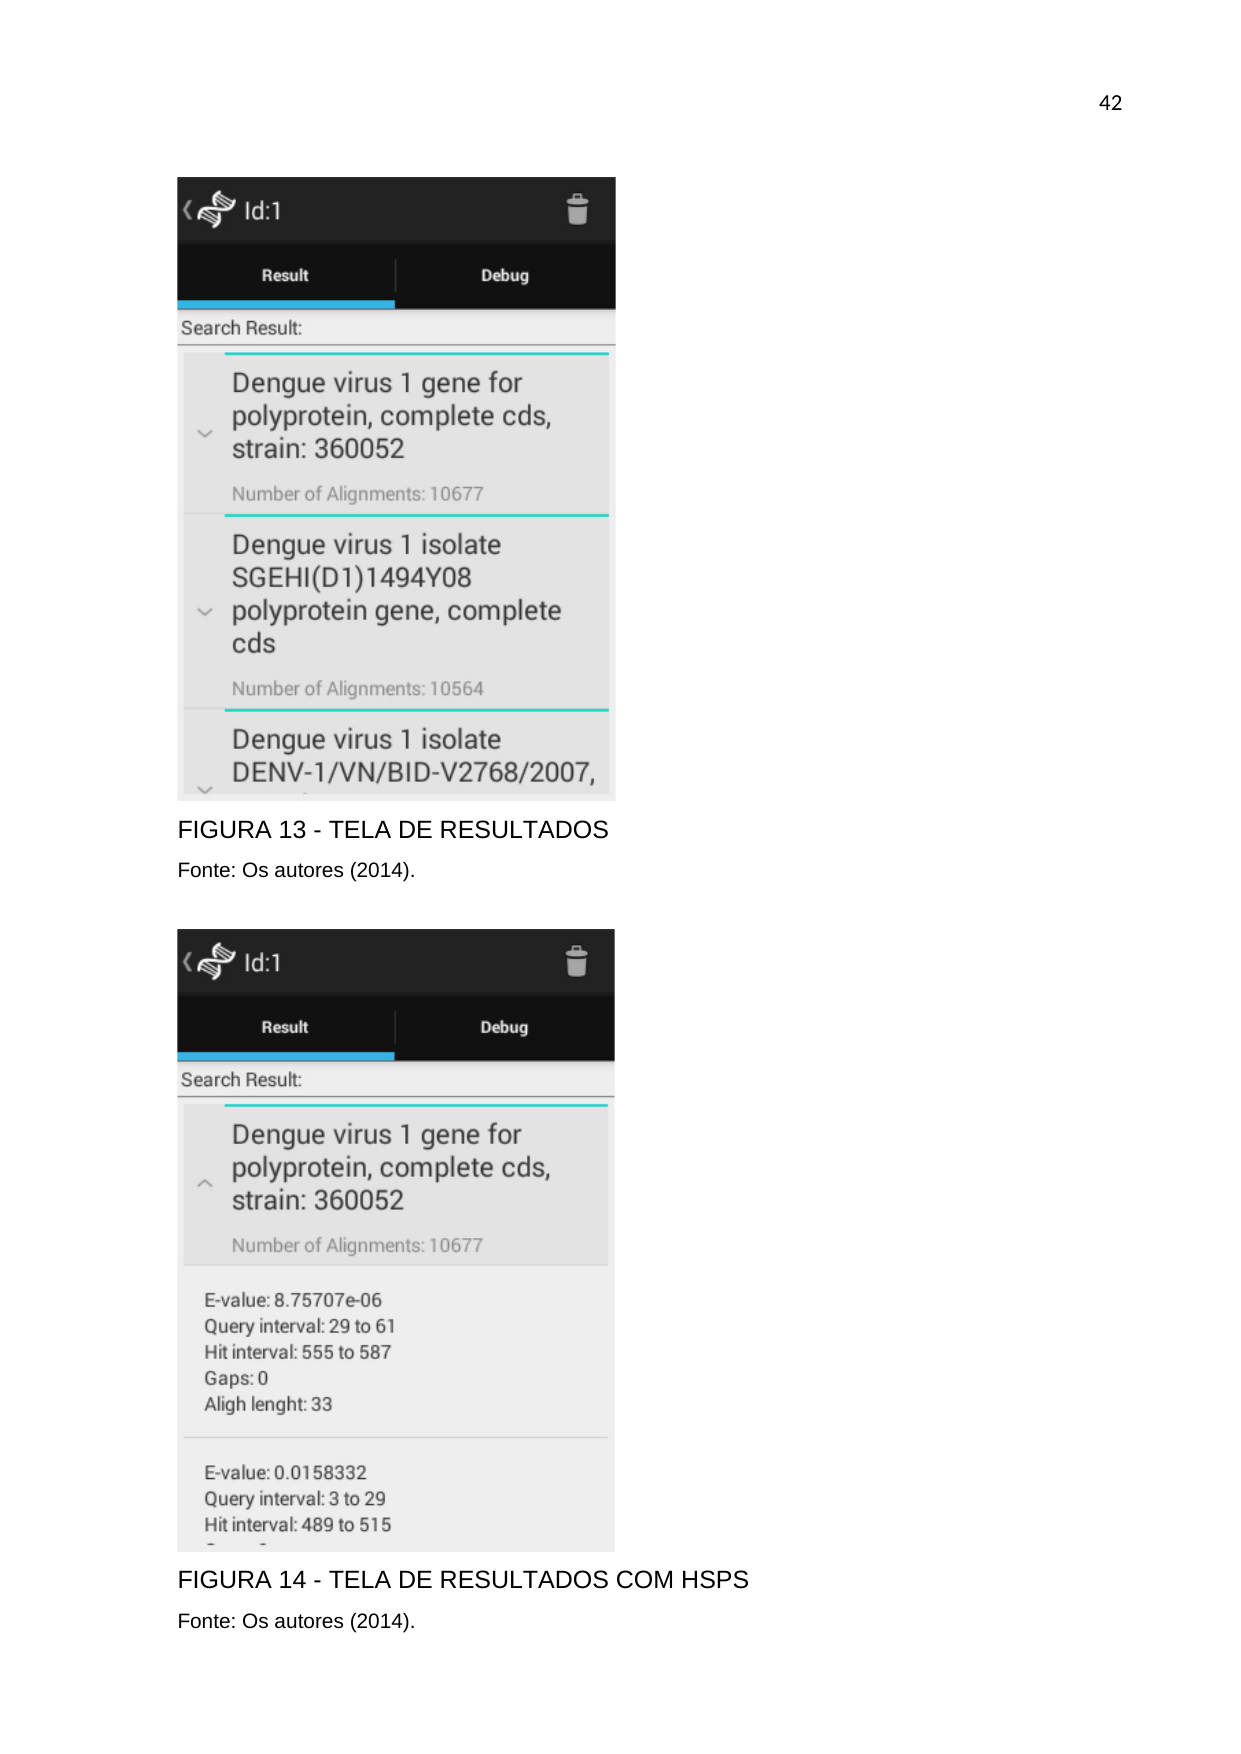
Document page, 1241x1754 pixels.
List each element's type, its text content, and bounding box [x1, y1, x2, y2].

text FIGURA 13 - TELA DE RESULTADOS [177, 814, 1122, 843]
picture [177, 177, 616, 801]
text FIGURA 14 - TELA DE RESULTADOS COM HSPS [177, 1565, 1122, 1594]
picture [177, 929, 615, 1552]
text Fonte: Os autores (2014). [177, 858, 1122, 882]
text Fonte: Os autores (2014). [177, 1608, 1122, 1632]
